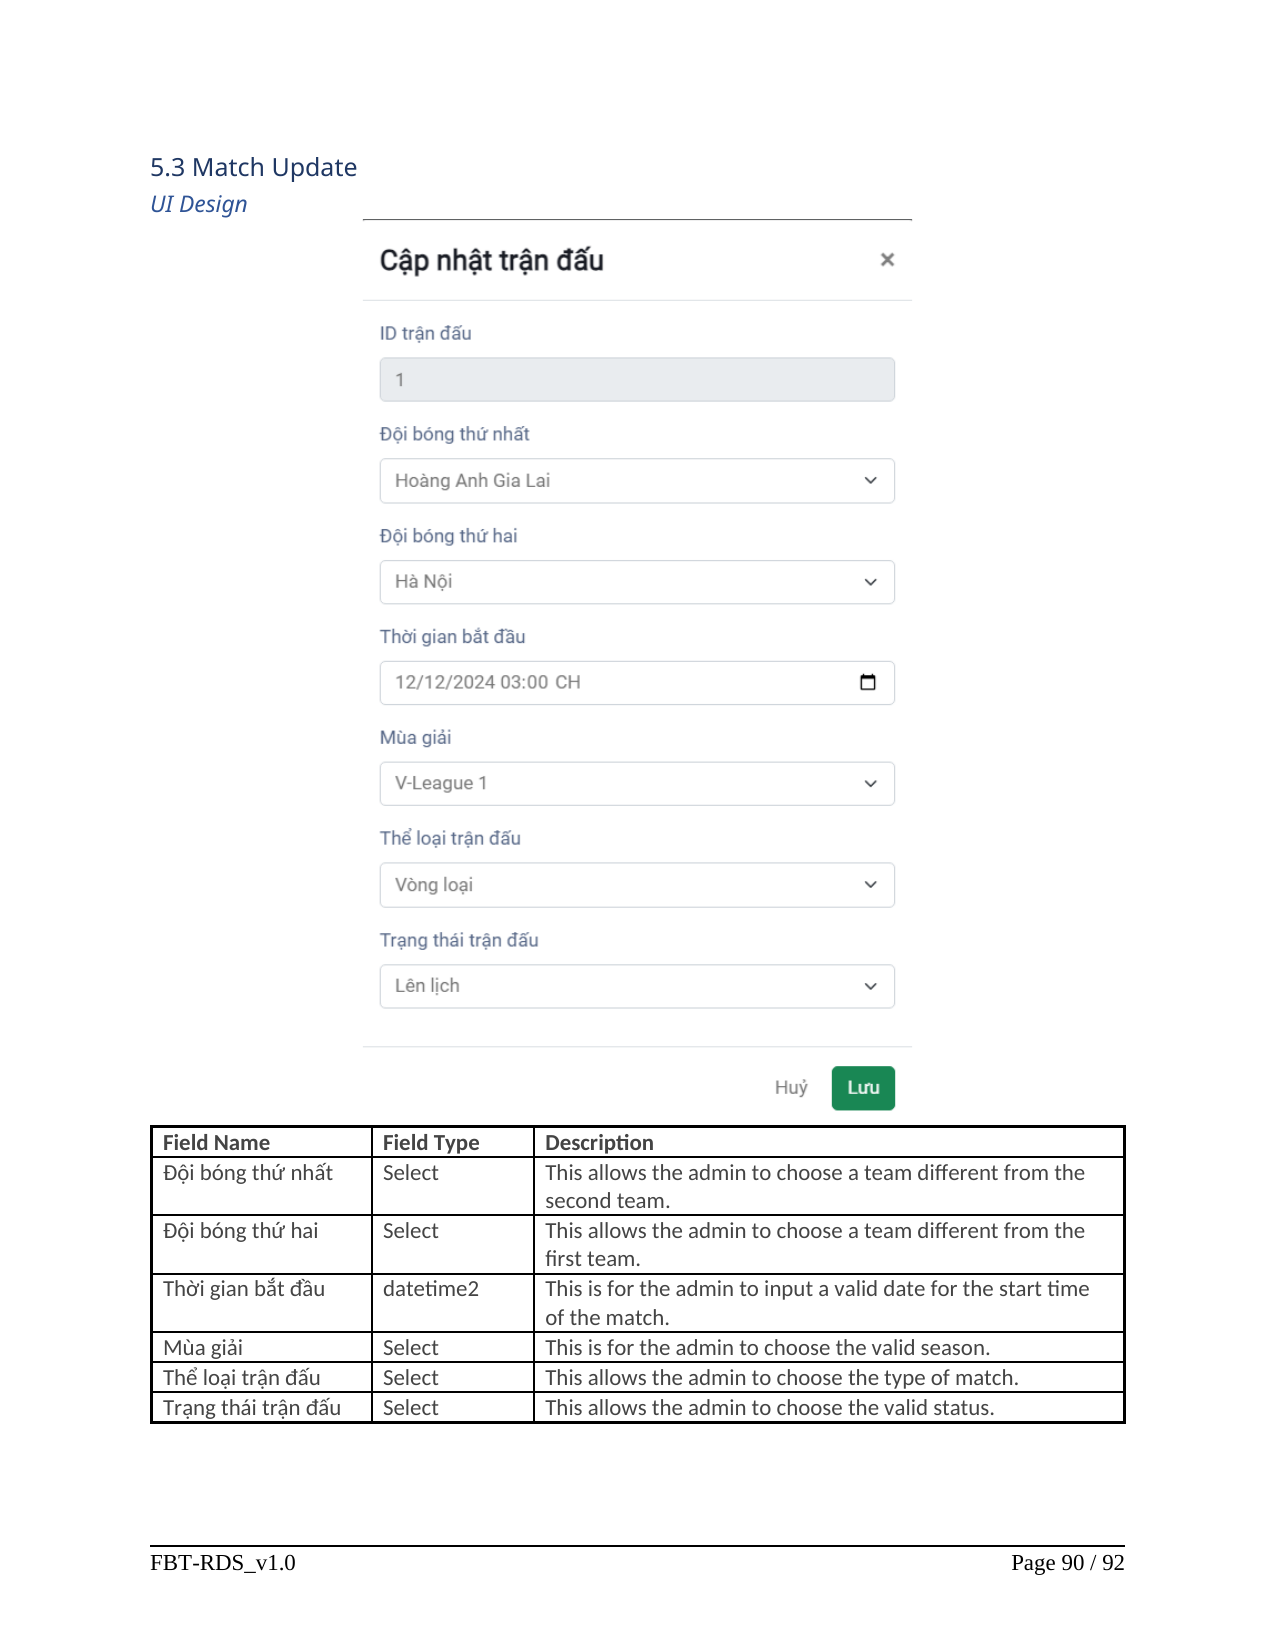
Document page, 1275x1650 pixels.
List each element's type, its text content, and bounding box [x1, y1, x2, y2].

subtitle 5.3 Match Update [150, 150, 1125, 184]
picture [362, 219, 913, 1125]
subtitle UI Design [150, 188, 1125, 219]
